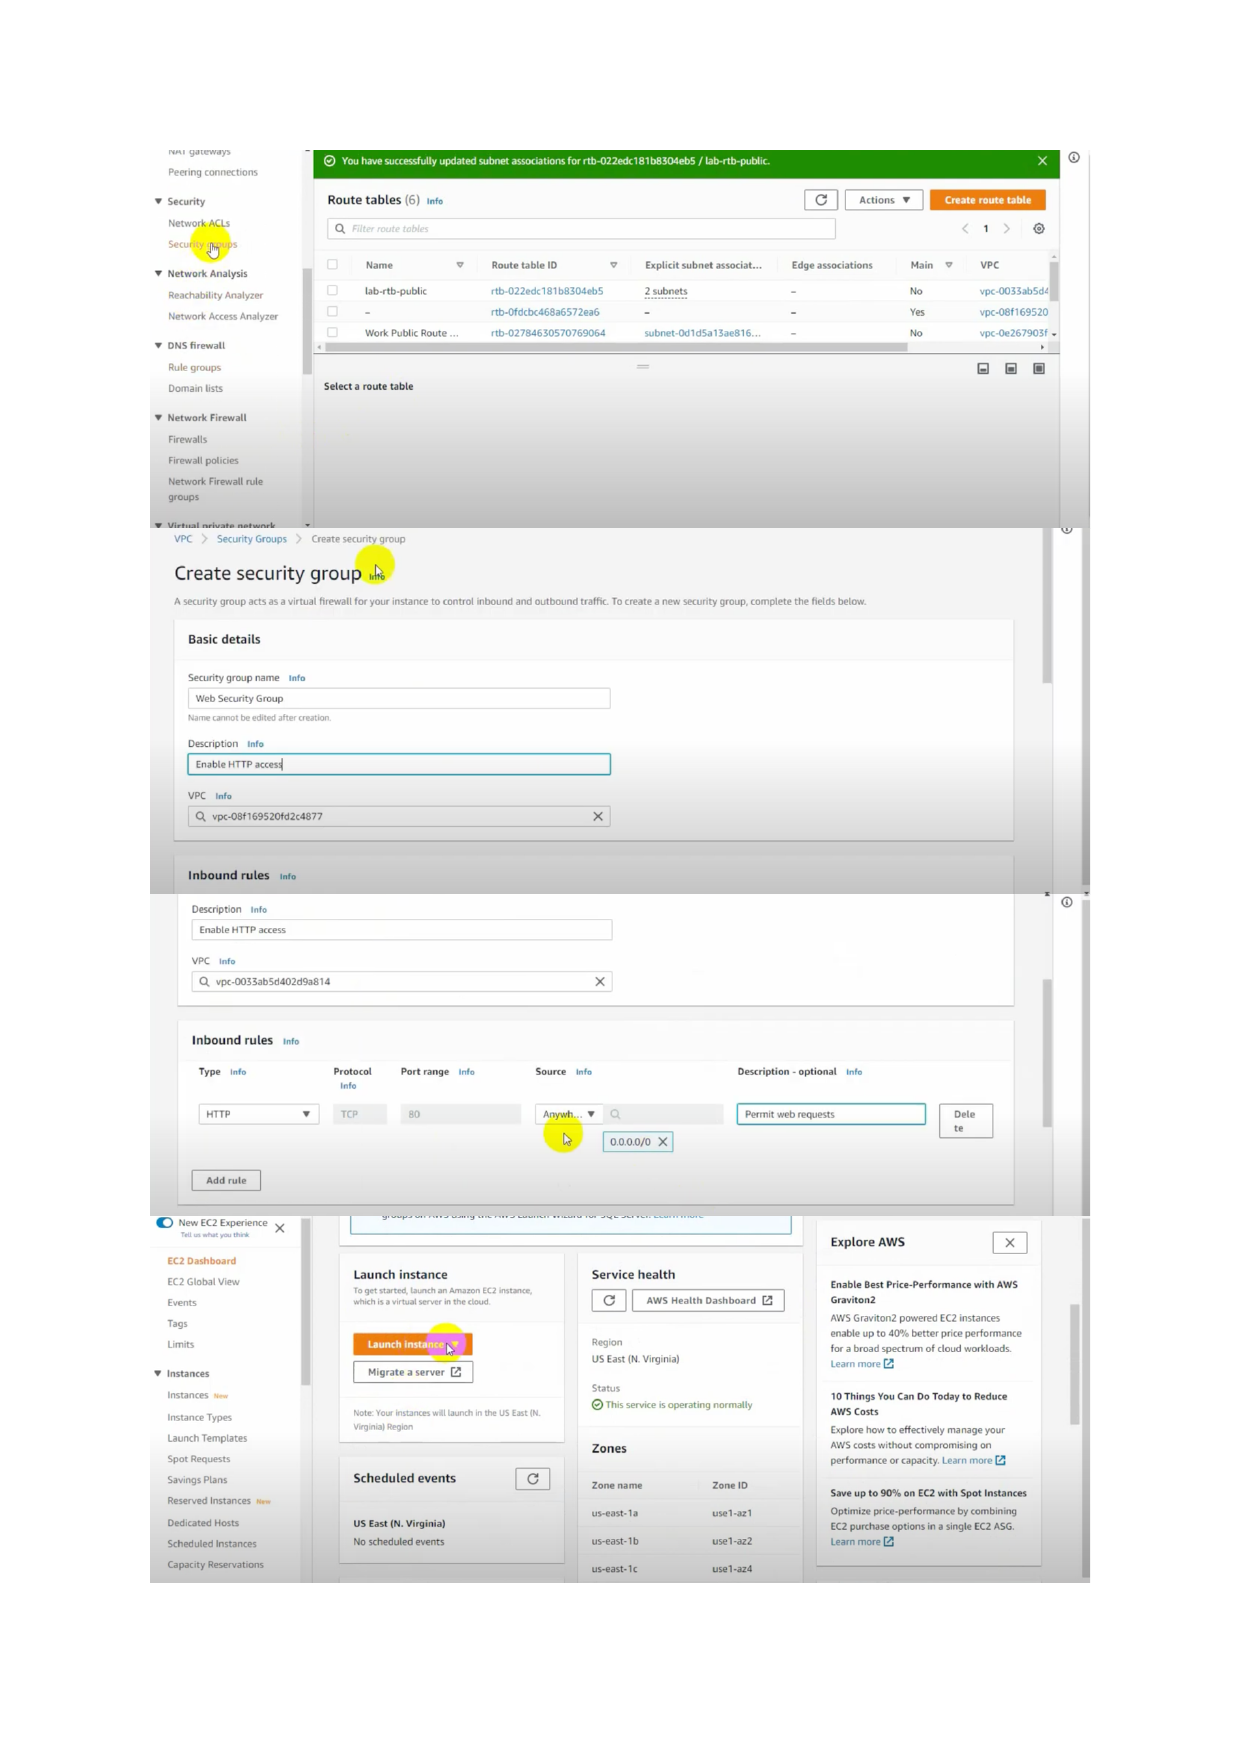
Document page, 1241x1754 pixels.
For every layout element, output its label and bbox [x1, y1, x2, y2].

picture [150, 150, 1091, 1583]
